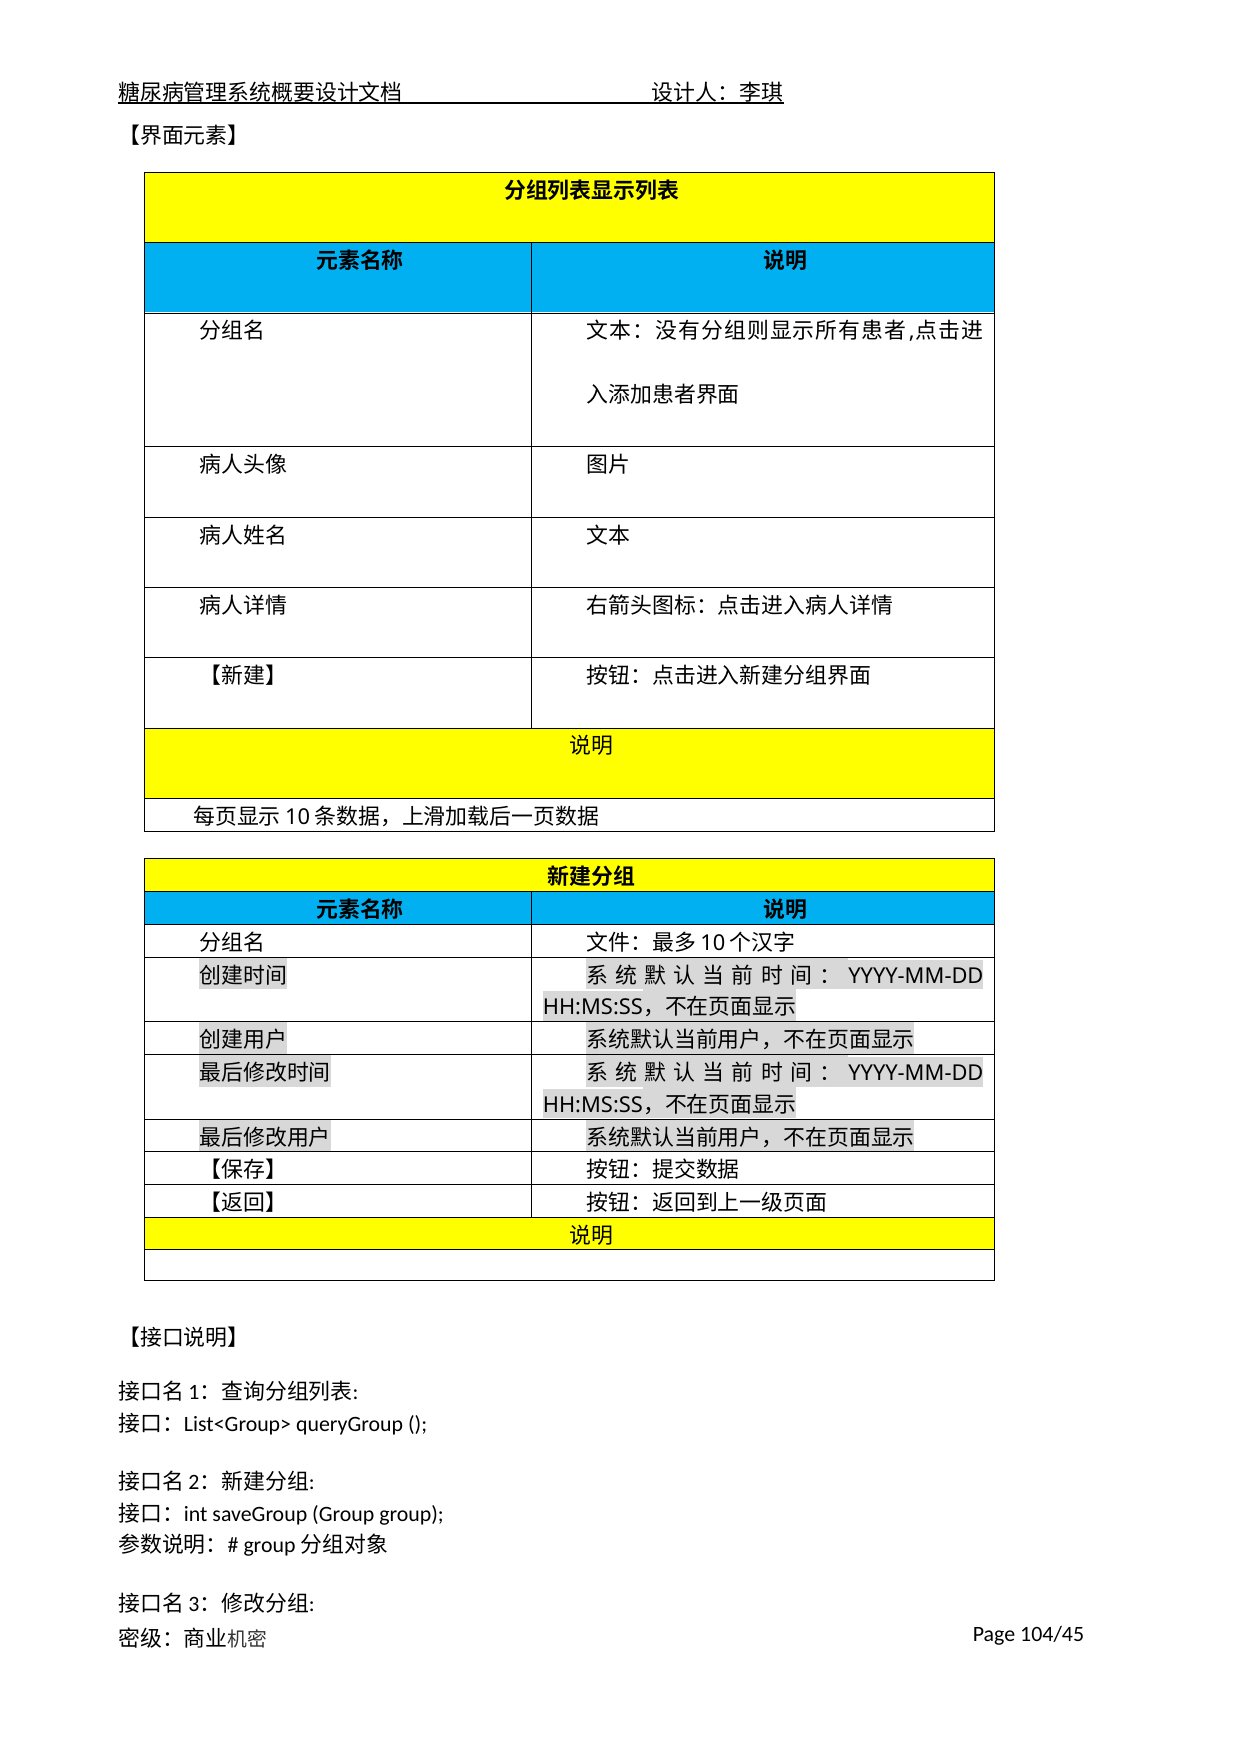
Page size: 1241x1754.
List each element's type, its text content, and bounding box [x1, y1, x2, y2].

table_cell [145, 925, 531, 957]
text 接口名1：查询分组列表: [118, 1374, 1122, 1406]
text 接口名3：修改分组: [118, 1586, 1122, 1617]
text 参数说明：# group 分组对象 [118, 1527, 1122, 1559]
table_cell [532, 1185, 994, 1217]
subtitle 【接口说明】 [118, 1320, 1122, 1352]
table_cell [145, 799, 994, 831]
text 接口：int saveGroup (Group group); [118, 1496, 1122, 1527]
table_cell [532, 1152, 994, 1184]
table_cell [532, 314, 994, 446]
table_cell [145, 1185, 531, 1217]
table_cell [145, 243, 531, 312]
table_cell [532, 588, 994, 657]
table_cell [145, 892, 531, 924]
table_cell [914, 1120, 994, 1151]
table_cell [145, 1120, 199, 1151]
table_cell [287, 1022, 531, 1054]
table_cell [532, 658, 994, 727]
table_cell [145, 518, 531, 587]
text 接口：List<Group> queryGroup (); [118, 1406, 1122, 1437]
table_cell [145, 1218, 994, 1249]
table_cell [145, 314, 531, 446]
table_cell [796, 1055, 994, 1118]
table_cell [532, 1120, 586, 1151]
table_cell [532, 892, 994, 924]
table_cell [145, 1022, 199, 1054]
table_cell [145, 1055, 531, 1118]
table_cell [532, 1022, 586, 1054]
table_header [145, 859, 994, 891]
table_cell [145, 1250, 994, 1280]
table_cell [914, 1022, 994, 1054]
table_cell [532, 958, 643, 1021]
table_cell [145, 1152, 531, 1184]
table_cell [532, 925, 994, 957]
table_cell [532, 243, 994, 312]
subtitle 【界面元素】 [118, 118, 1122, 150]
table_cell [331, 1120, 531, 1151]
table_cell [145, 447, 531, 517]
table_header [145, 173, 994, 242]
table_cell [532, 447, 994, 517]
text 接口名2：新建分组: [118, 1464, 1122, 1496]
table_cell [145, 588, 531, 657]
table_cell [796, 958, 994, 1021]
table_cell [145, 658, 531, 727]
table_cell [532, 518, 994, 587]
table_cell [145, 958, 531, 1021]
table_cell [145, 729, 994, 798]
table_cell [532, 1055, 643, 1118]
